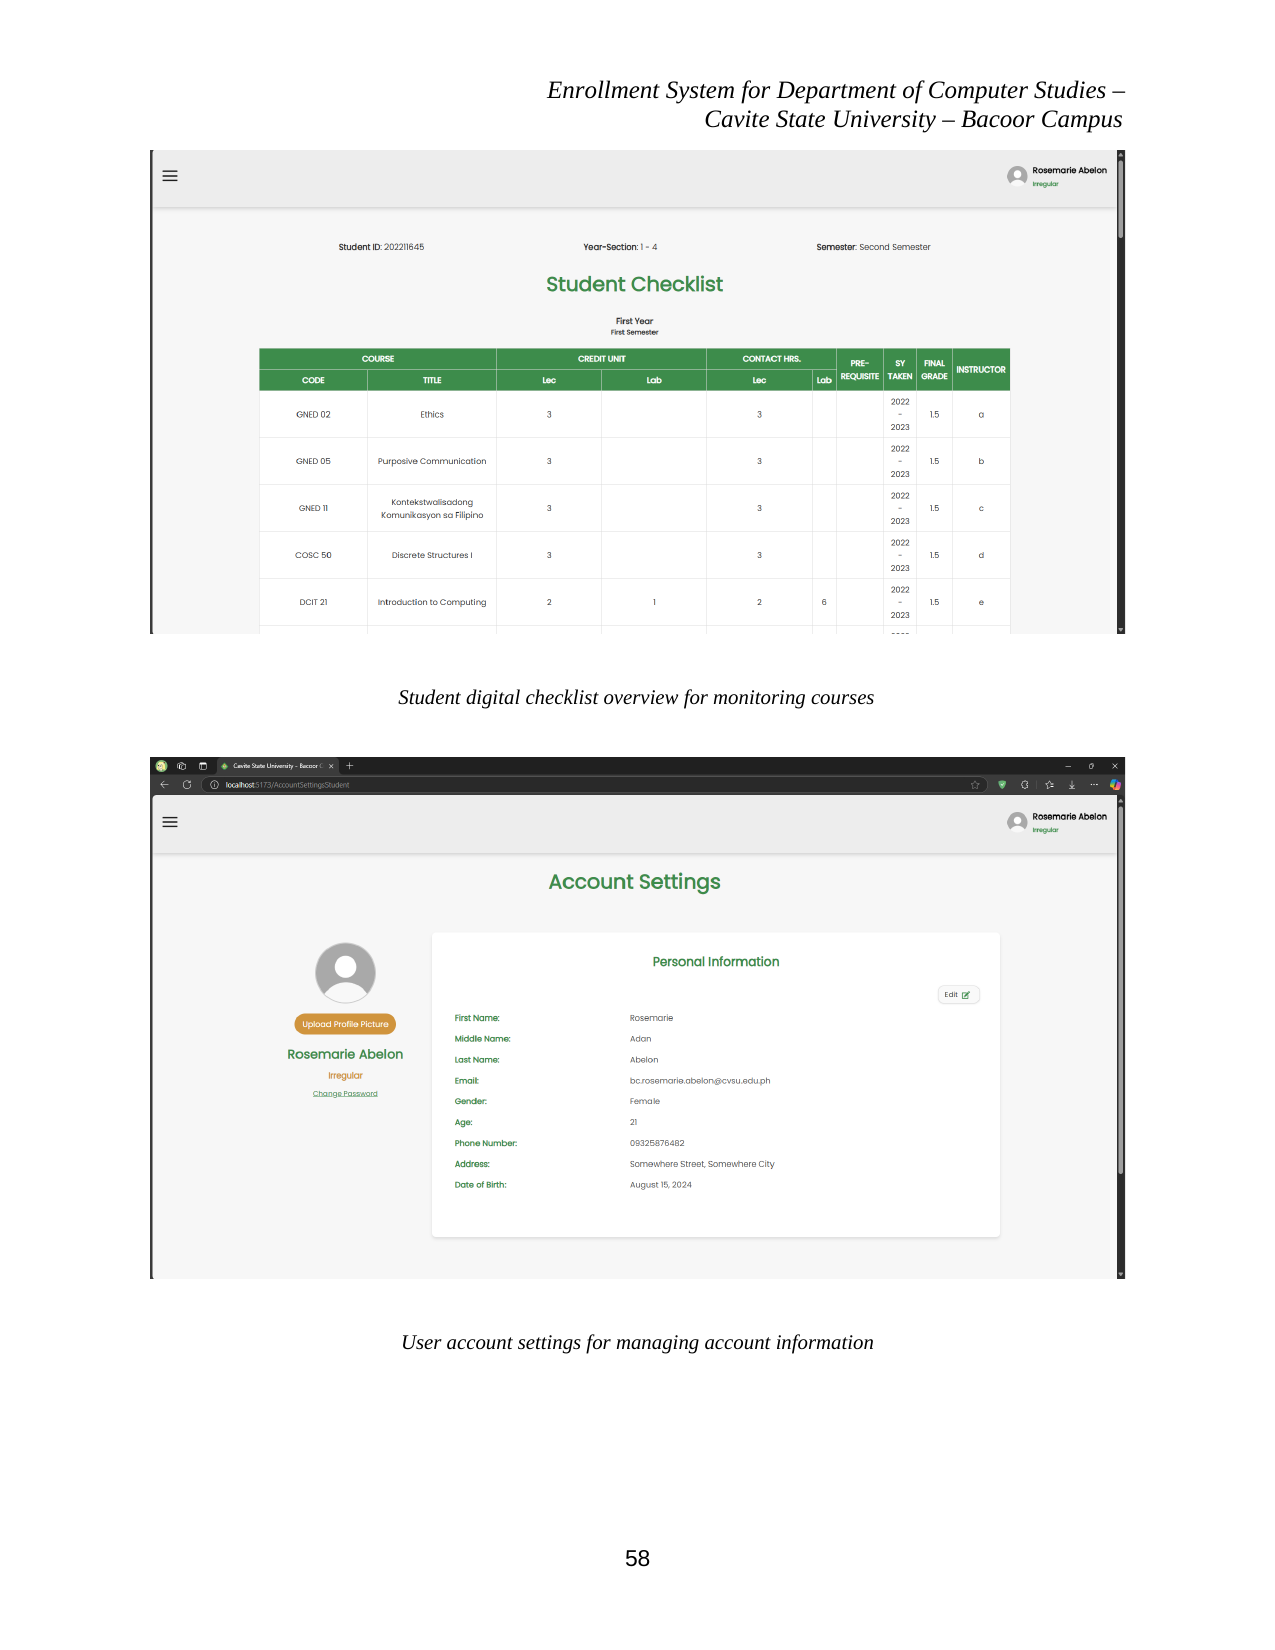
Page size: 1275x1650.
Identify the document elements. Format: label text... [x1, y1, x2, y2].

picture [150, 757, 1125, 1279]
text User account settings for managing account information [150, 1330, 1125, 1354]
text Student digital checklist overview for monitoring courses [150, 685, 1125, 709]
picture [150, 150, 1125, 634]
